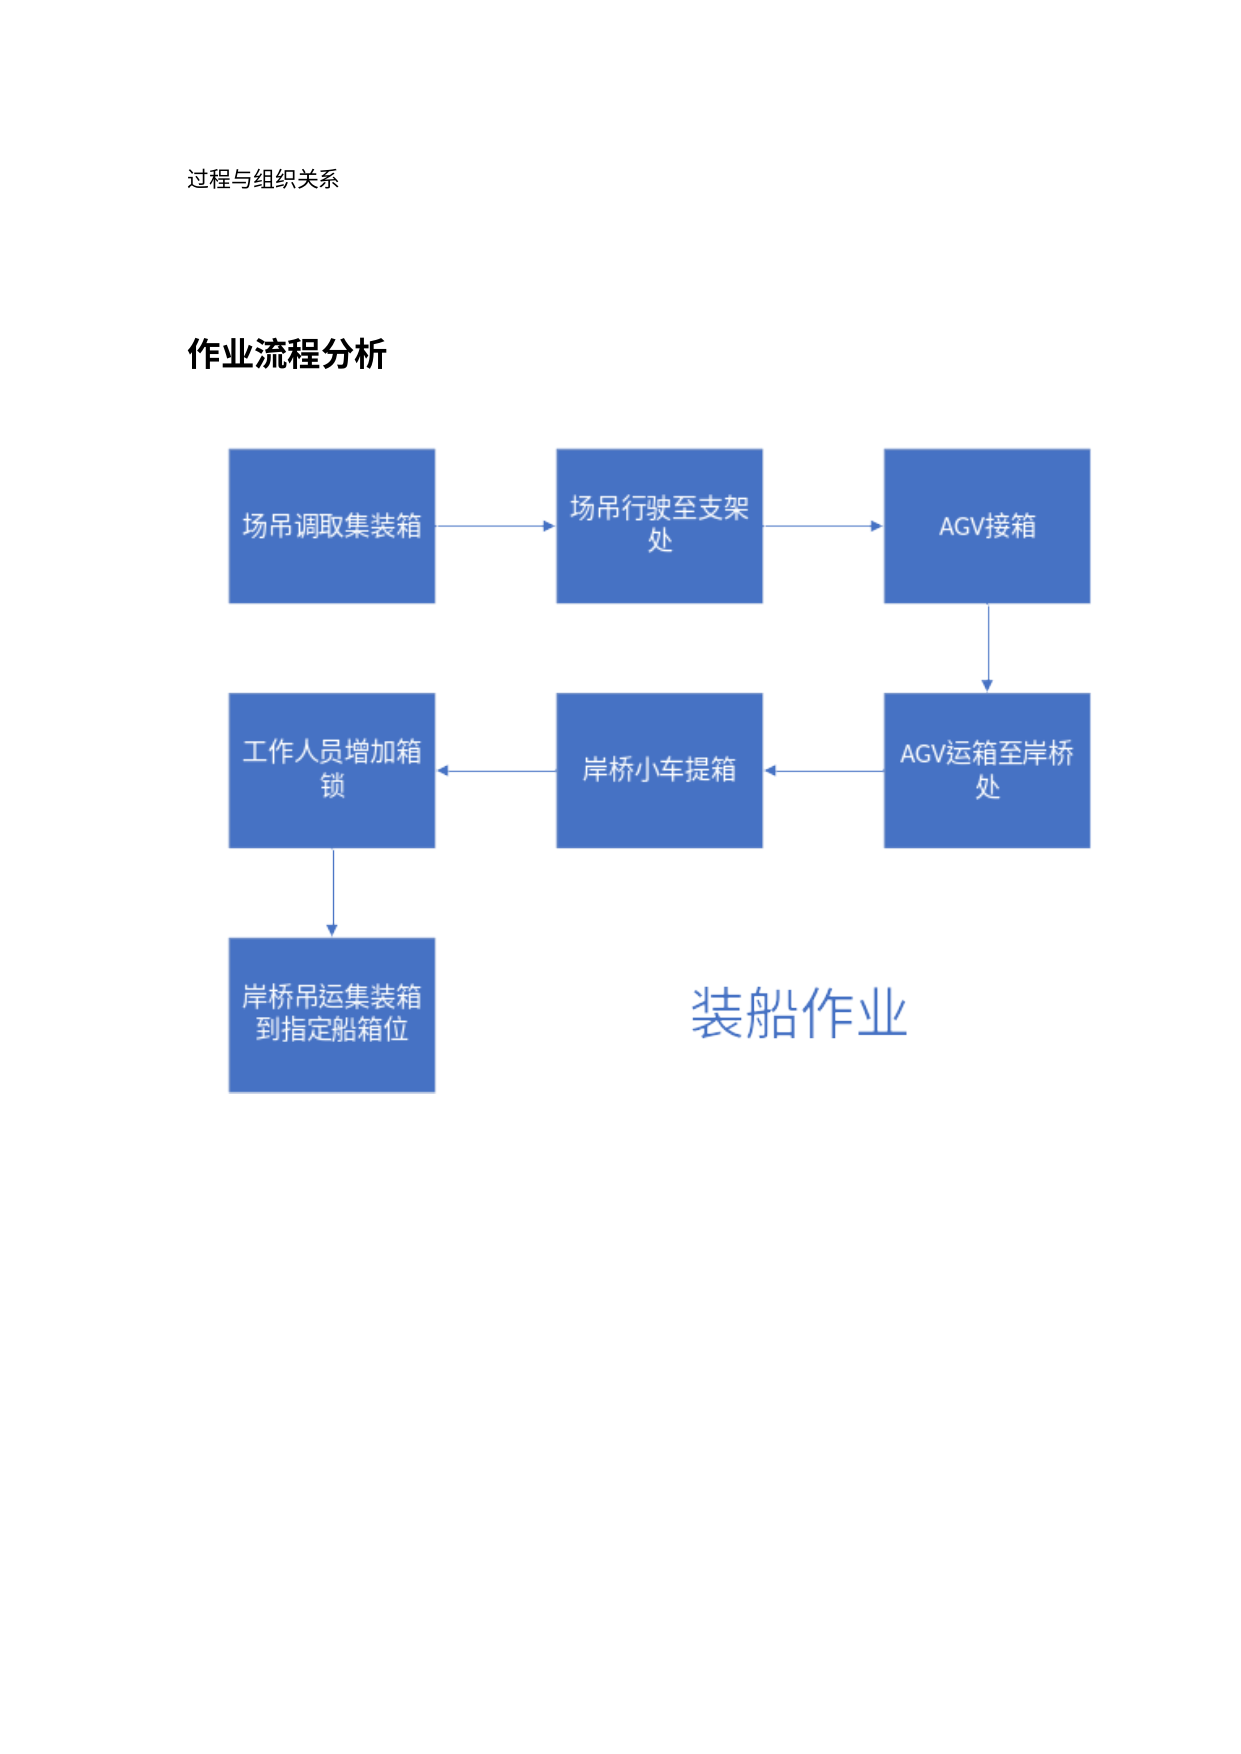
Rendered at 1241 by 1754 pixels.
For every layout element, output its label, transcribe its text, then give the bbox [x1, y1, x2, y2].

text 过程与组织关系 [187, 162, 1053, 194]
subtitle 作业流程分析 [187, 319, 1053, 384]
